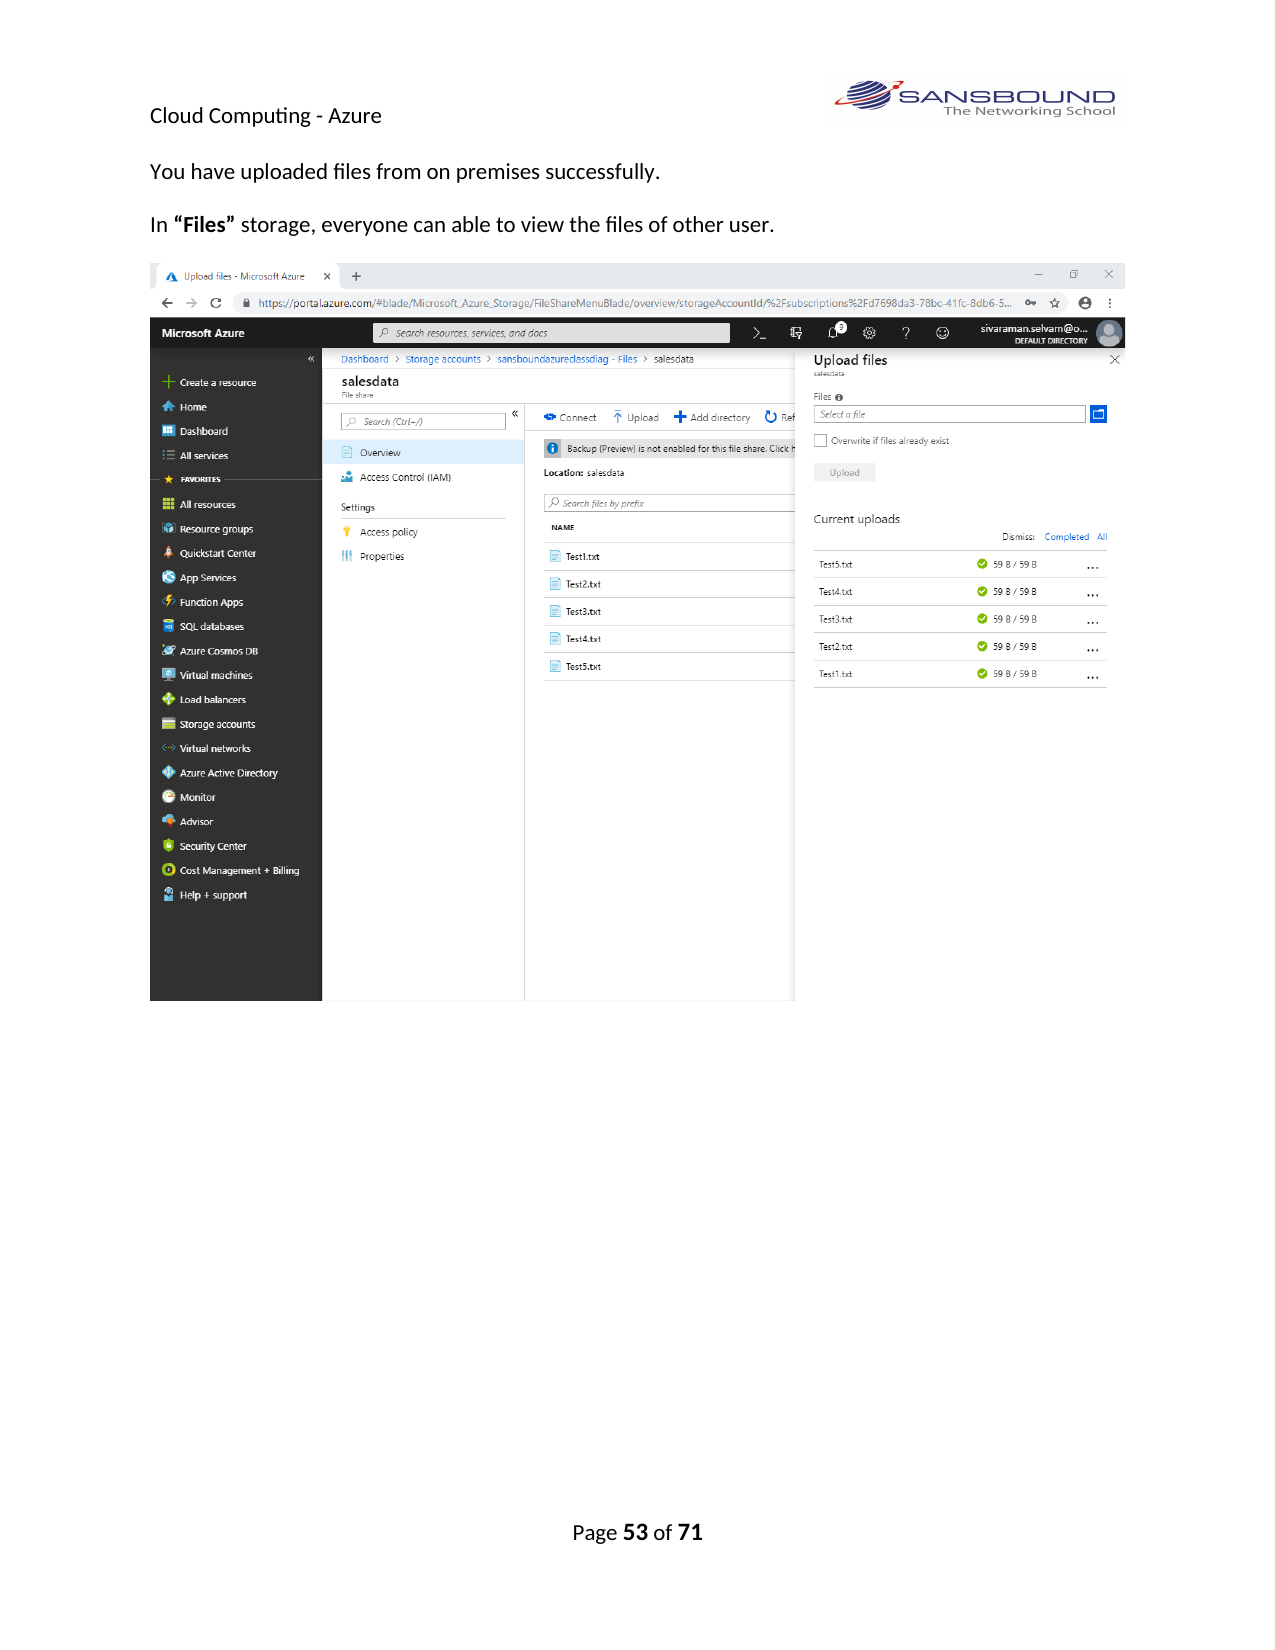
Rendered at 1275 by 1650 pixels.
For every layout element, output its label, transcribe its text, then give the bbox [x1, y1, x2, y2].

text In “Files” storage, everyone can able to view the files of other user. [150, 210, 1125, 238]
picture [823, 75, 1125, 124]
text You have uploaded files from on premises successfully. [150, 157, 1125, 185]
picture [150, 263, 1125, 1001]
